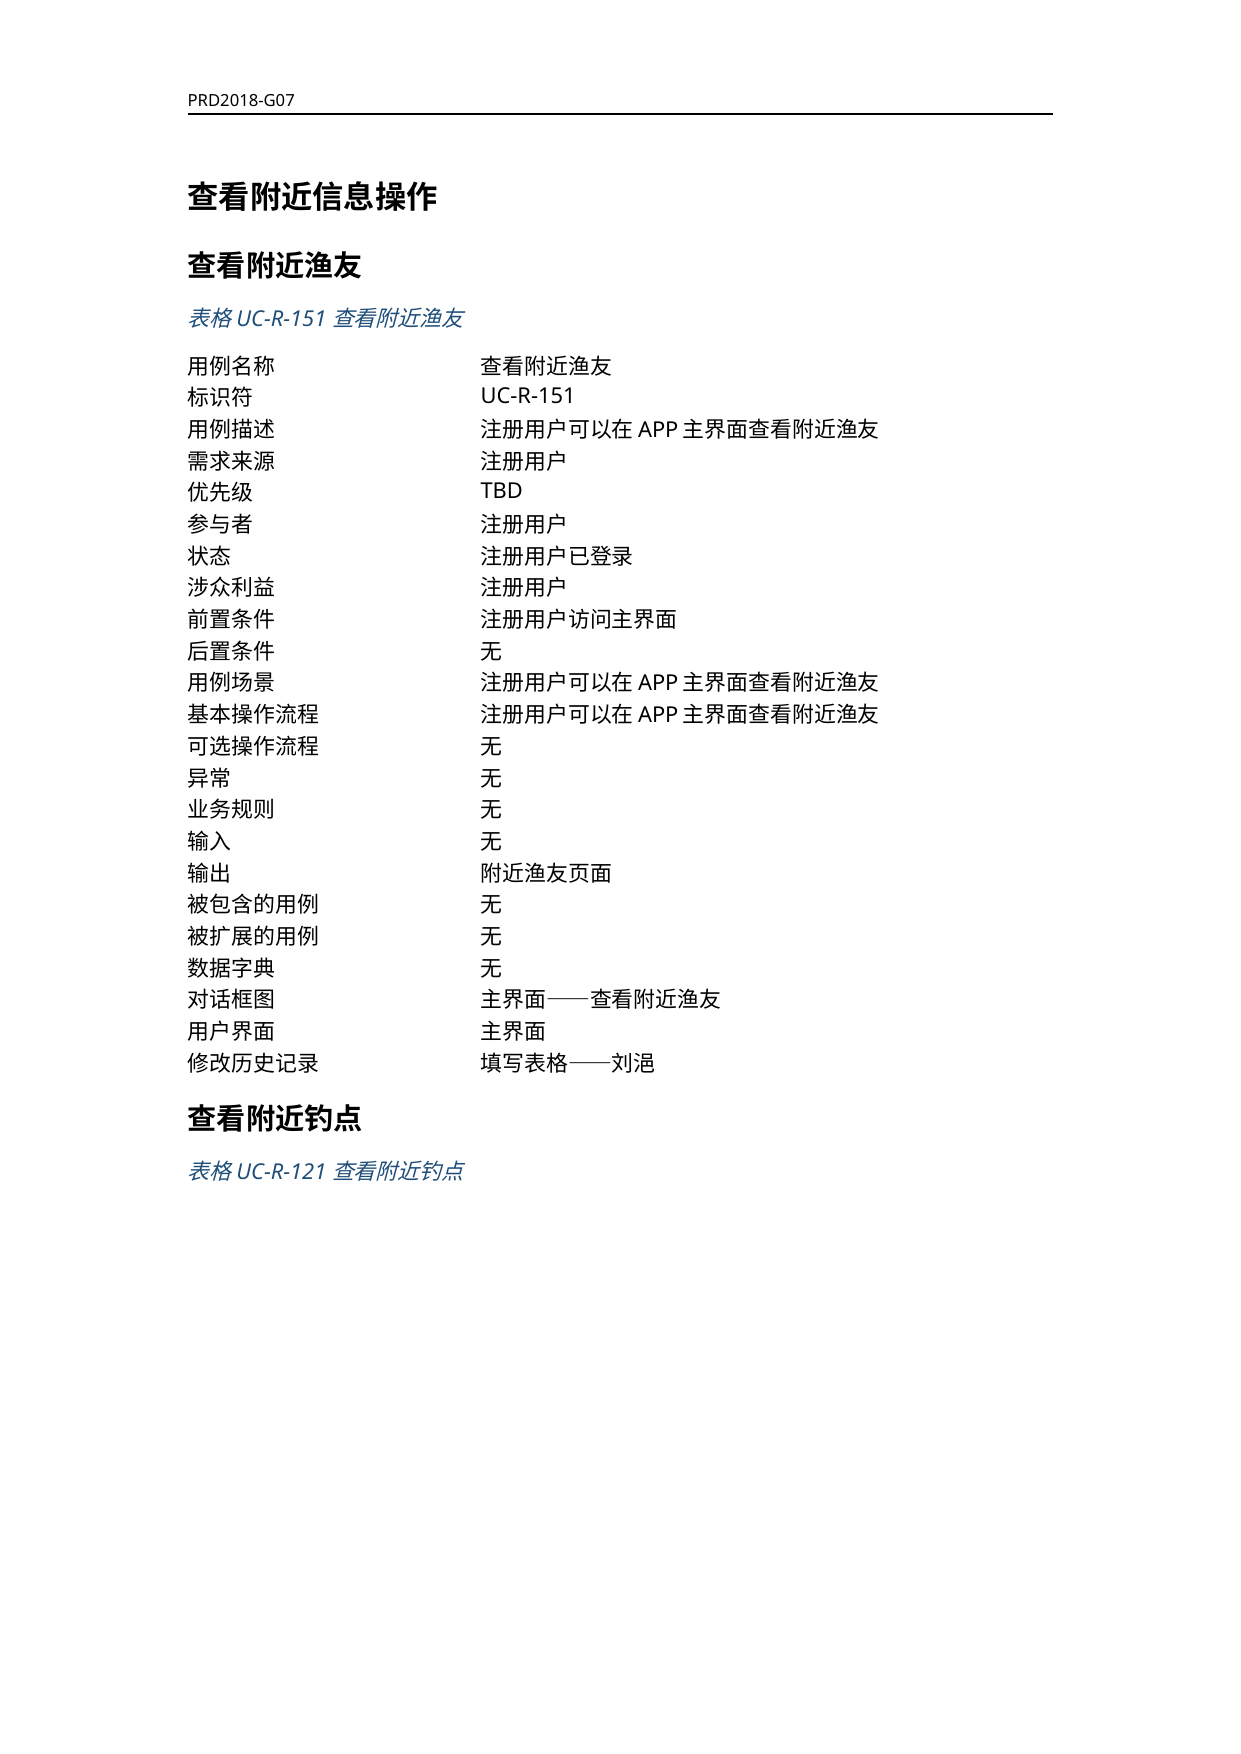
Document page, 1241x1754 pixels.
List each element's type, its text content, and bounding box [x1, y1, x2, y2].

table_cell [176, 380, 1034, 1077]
subtitle 表格 UC-R-121 查看附近钓点 [187, 1154, 1053, 1186]
subtitle 表格 UC-R-151 查看附近渔友 [187, 300, 1053, 333]
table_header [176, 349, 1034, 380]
